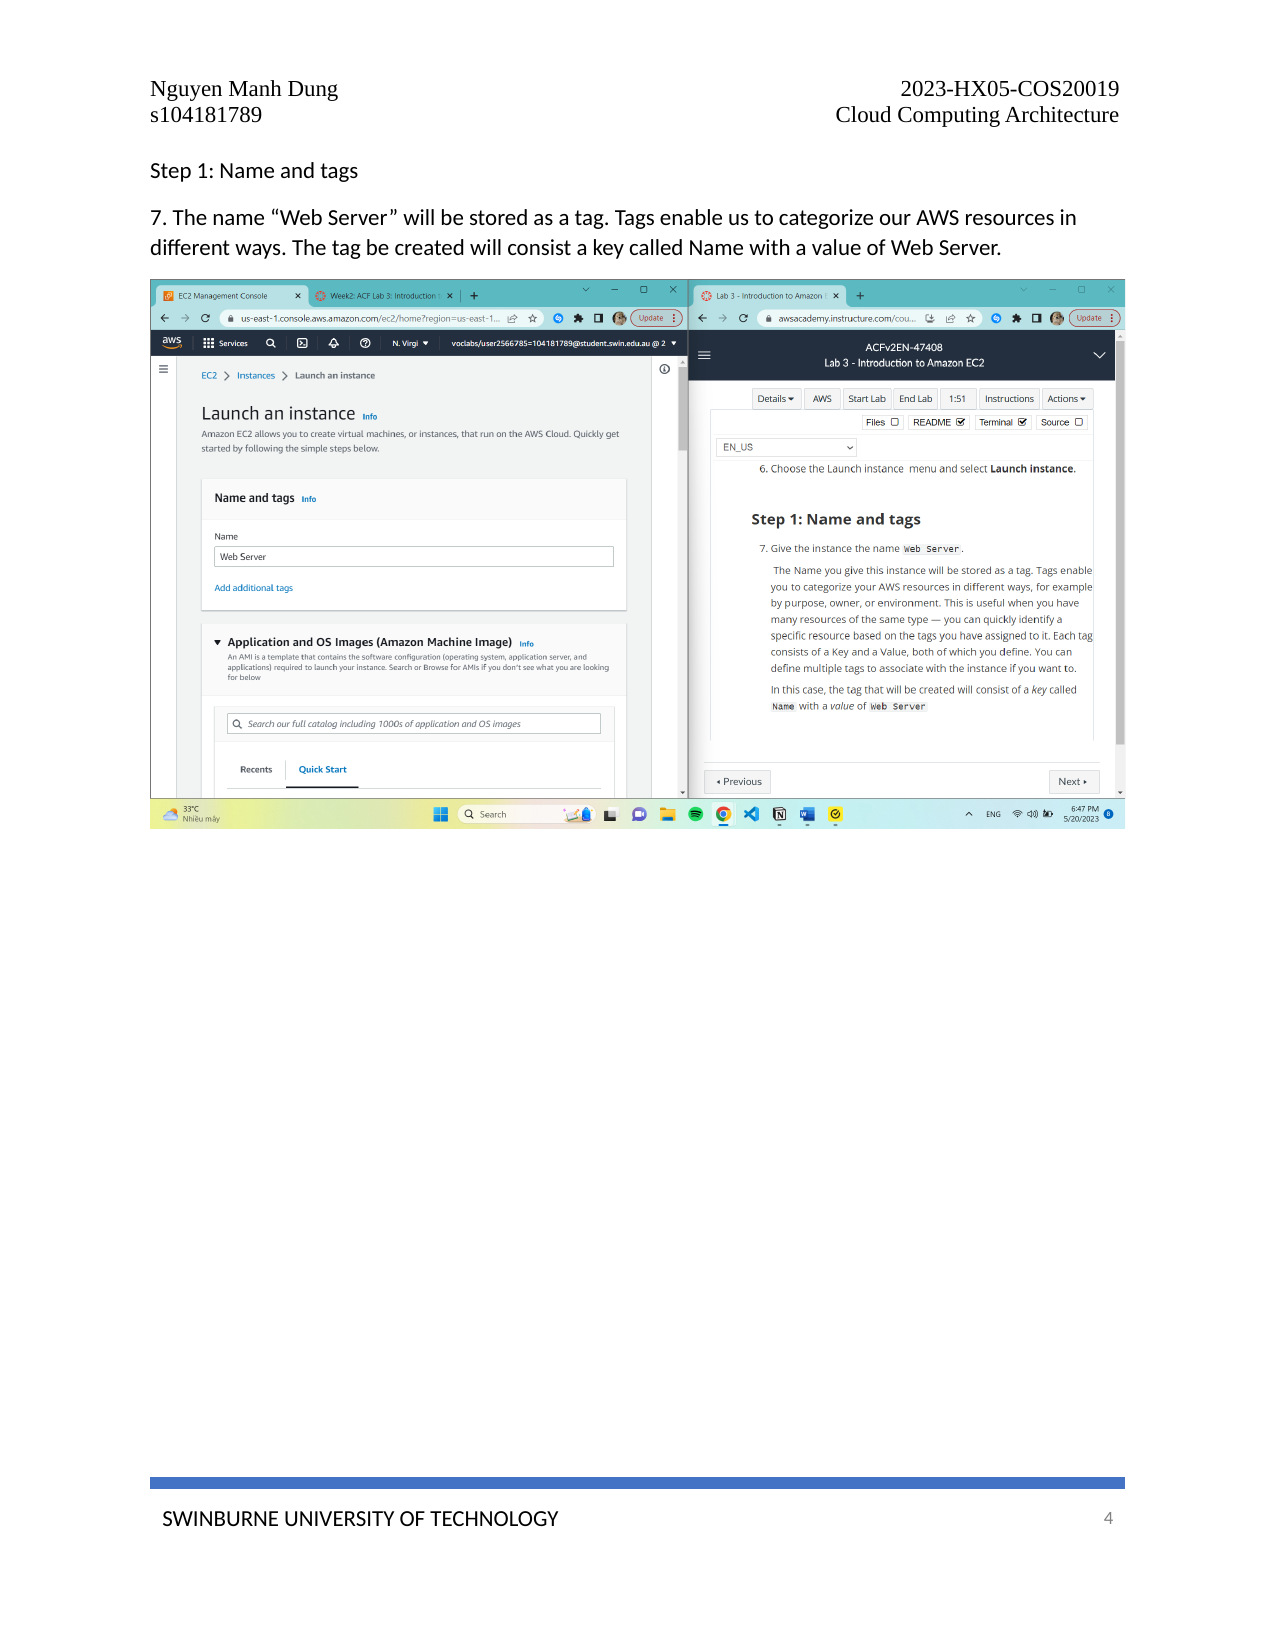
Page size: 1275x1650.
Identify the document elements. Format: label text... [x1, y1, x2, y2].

text Step 1: Name and tags [150, 156, 1125, 184]
picture [150, 279, 1125, 829]
text 7. The name “Web Server” will be stored as a tag. Tags enable us to categorize our AWS resources in different ways. The tag be created will consist a key called Name with a value of Web Server. [150, 203, 1125, 261]
